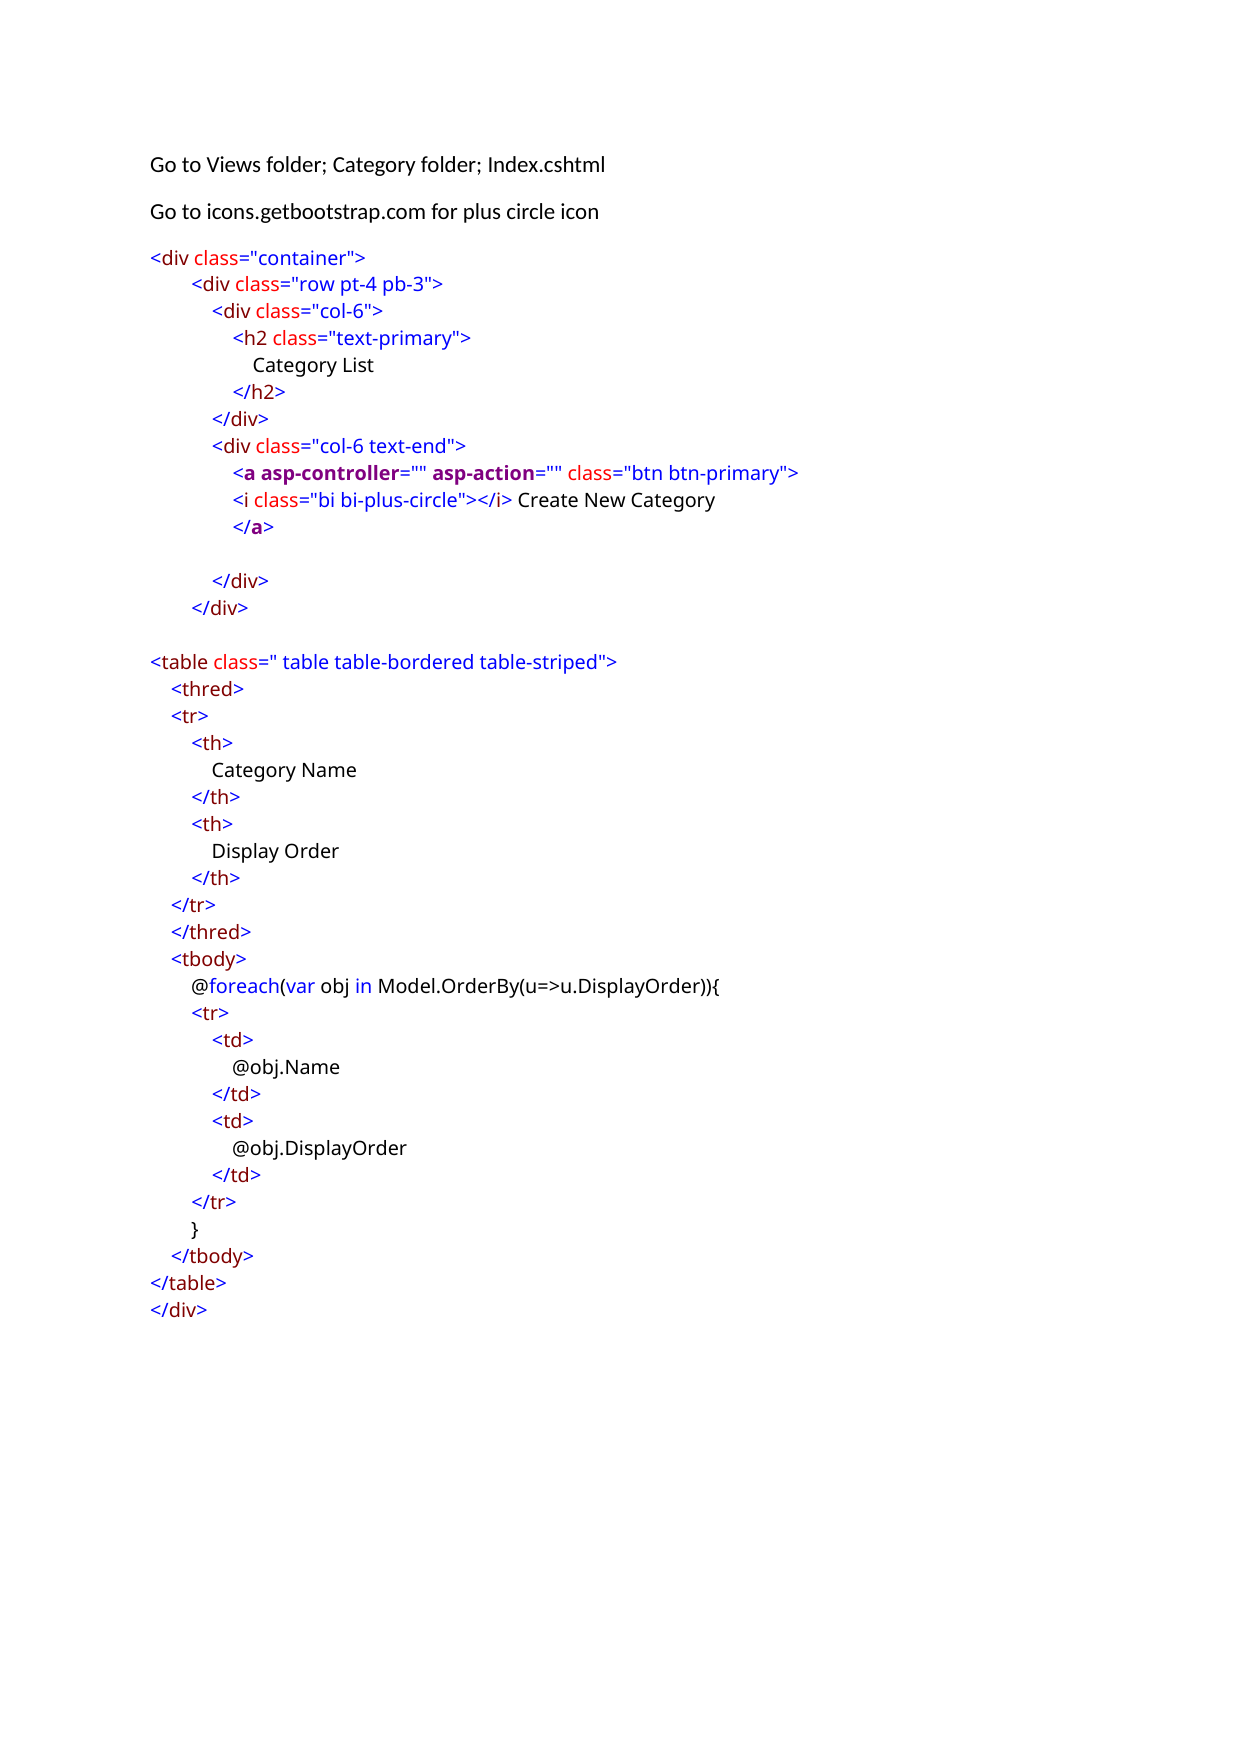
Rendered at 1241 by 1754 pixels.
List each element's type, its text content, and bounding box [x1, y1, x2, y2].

text <div class="col-6 text-end"> [150, 433, 1090, 459]
text </div> [150, 406, 1090, 433]
text </div> [150, 594, 1090, 621]
text <tr> [150, 702, 1090, 729]
text <thred> [150, 675, 1090, 702]
text Display Order [150, 837, 1090, 864]
text <a asp-controller="" asp-action="" class="btn btn-primary"> [150, 459, 1090, 487]
text </thred> [150, 918, 1090, 945]
text </div> [150, 567, 1090, 594]
text Go to icons.getbootstrap.com for plus circle icon [150, 197, 1090, 225]
text <div class="row pt-4 pb-3"> [150, 271, 1090, 298]
text @obj.DisplayOrder [150, 1134, 1090, 1161]
text <div class="container"> [150, 244, 1090, 271]
text </th> [150, 783, 1090, 810]
text <tbody> [150, 945, 1090, 972]
text <td> [150, 1026, 1090, 1053]
text Category Name [150, 756, 1090, 783]
text </td> [150, 1161, 1090, 1188]
text @foreach(var obj in Model.OrderBy(u=>u.DisplayOrder)){ [150, 972, 1090, 999]
text </div> [150, 1296, 1090, 1323]
text <h2 class="text-primary"> [150, 325, 1090, 352]
text <th> [150, 729, 1090, 756]
text </tbody> [150, 1242, 1090, 1269]
text Go to Views folder; Category folder; Index.cshtml [150, 150, 1090, 178]
text </h2> [150, 379, 1090, 406]
text @obj.Name [150, 1053, 1090, 1080]
text <td> [150, 1107, 1090, 1134]
text <tr> [150, 999, 1090, 1026]
text <div class="col-6"> [150, 298, 1090, 325]
text </table> [150, 1269, 1090, 1296]
text } [150, 1215, 1090, 1242]
text </th> [150, 864, 1090, 891]
text Category List [150, 352, 1090, 379]
text </tr> [150, 1188, 1090, 1215]
text </a> [150, 513, 1090, 541]
text </td> [150, 1080, 1090, 1107]
text <table class=" table table-bordered table-striped"> [150, 648, 1090, 675]
text </tr> [150, 891, 1090, 918]
text <i class="bi bi-plus-circle"></i> Create New Category [150, 487, 1090, 513]
text <th> [150, 810, 1090, 837]
